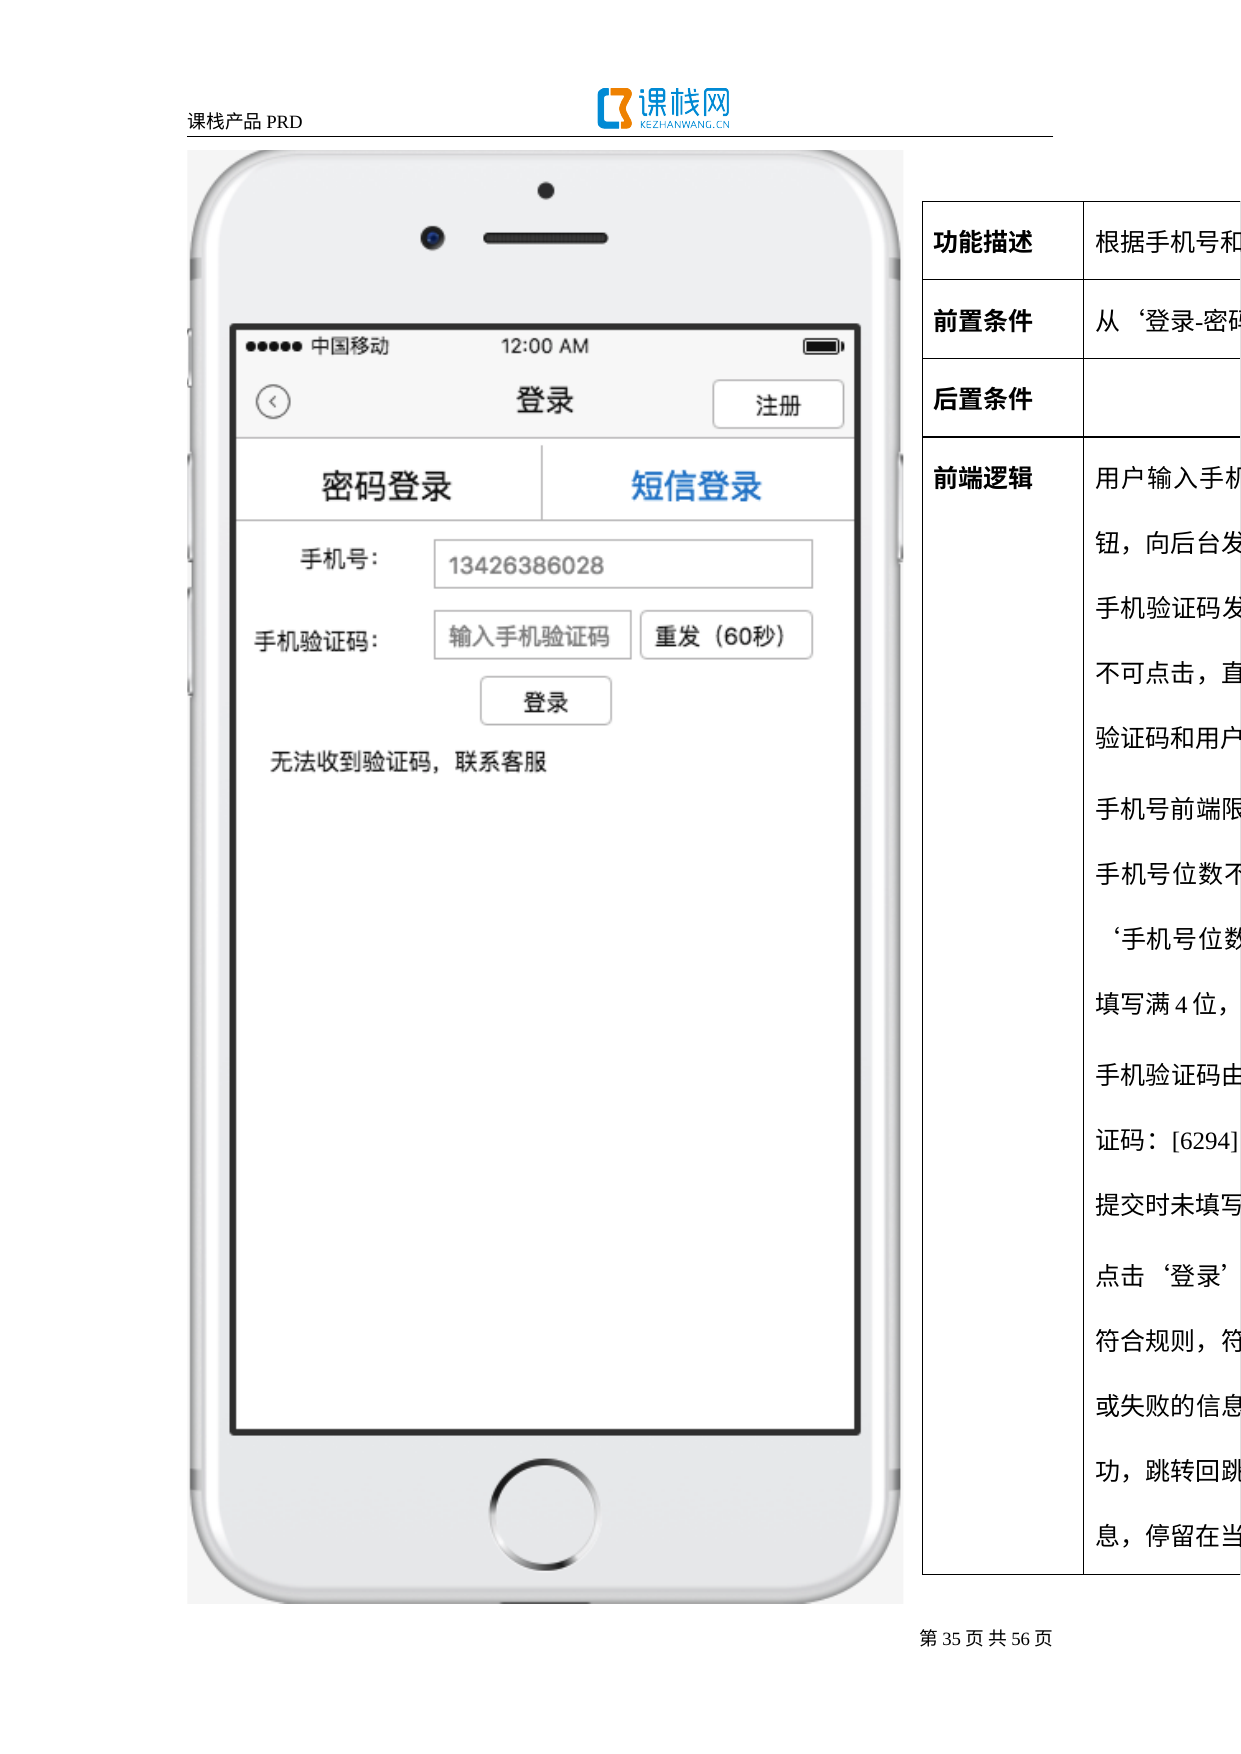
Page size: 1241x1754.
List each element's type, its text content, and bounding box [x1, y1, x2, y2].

picture [679, 88, 688, 94]
table_cell 前端逻辑 [923, 438, 1083, 1574]
picture [715, 96, 719, 106]
table_cell 前置条件 [923, 280, 1083, 358]
table_cell [1084, 359, 1240, 436]
table_cell 从‘登录-密码登录’切换到手机验证码登录 [1084, 280, 1240, 358]
picture [605, 88, 729, 129]
table_cell 后置条件 [923, 359, 1083, 436]
table_header 根据手机号和短信验证码登录 [1084, 202, 1240, 279]
picture [707, 91, 726, 97]
table_header 功能描述 [923, 202, 1083, 279]
picture [187, 150, 904, 1604]
